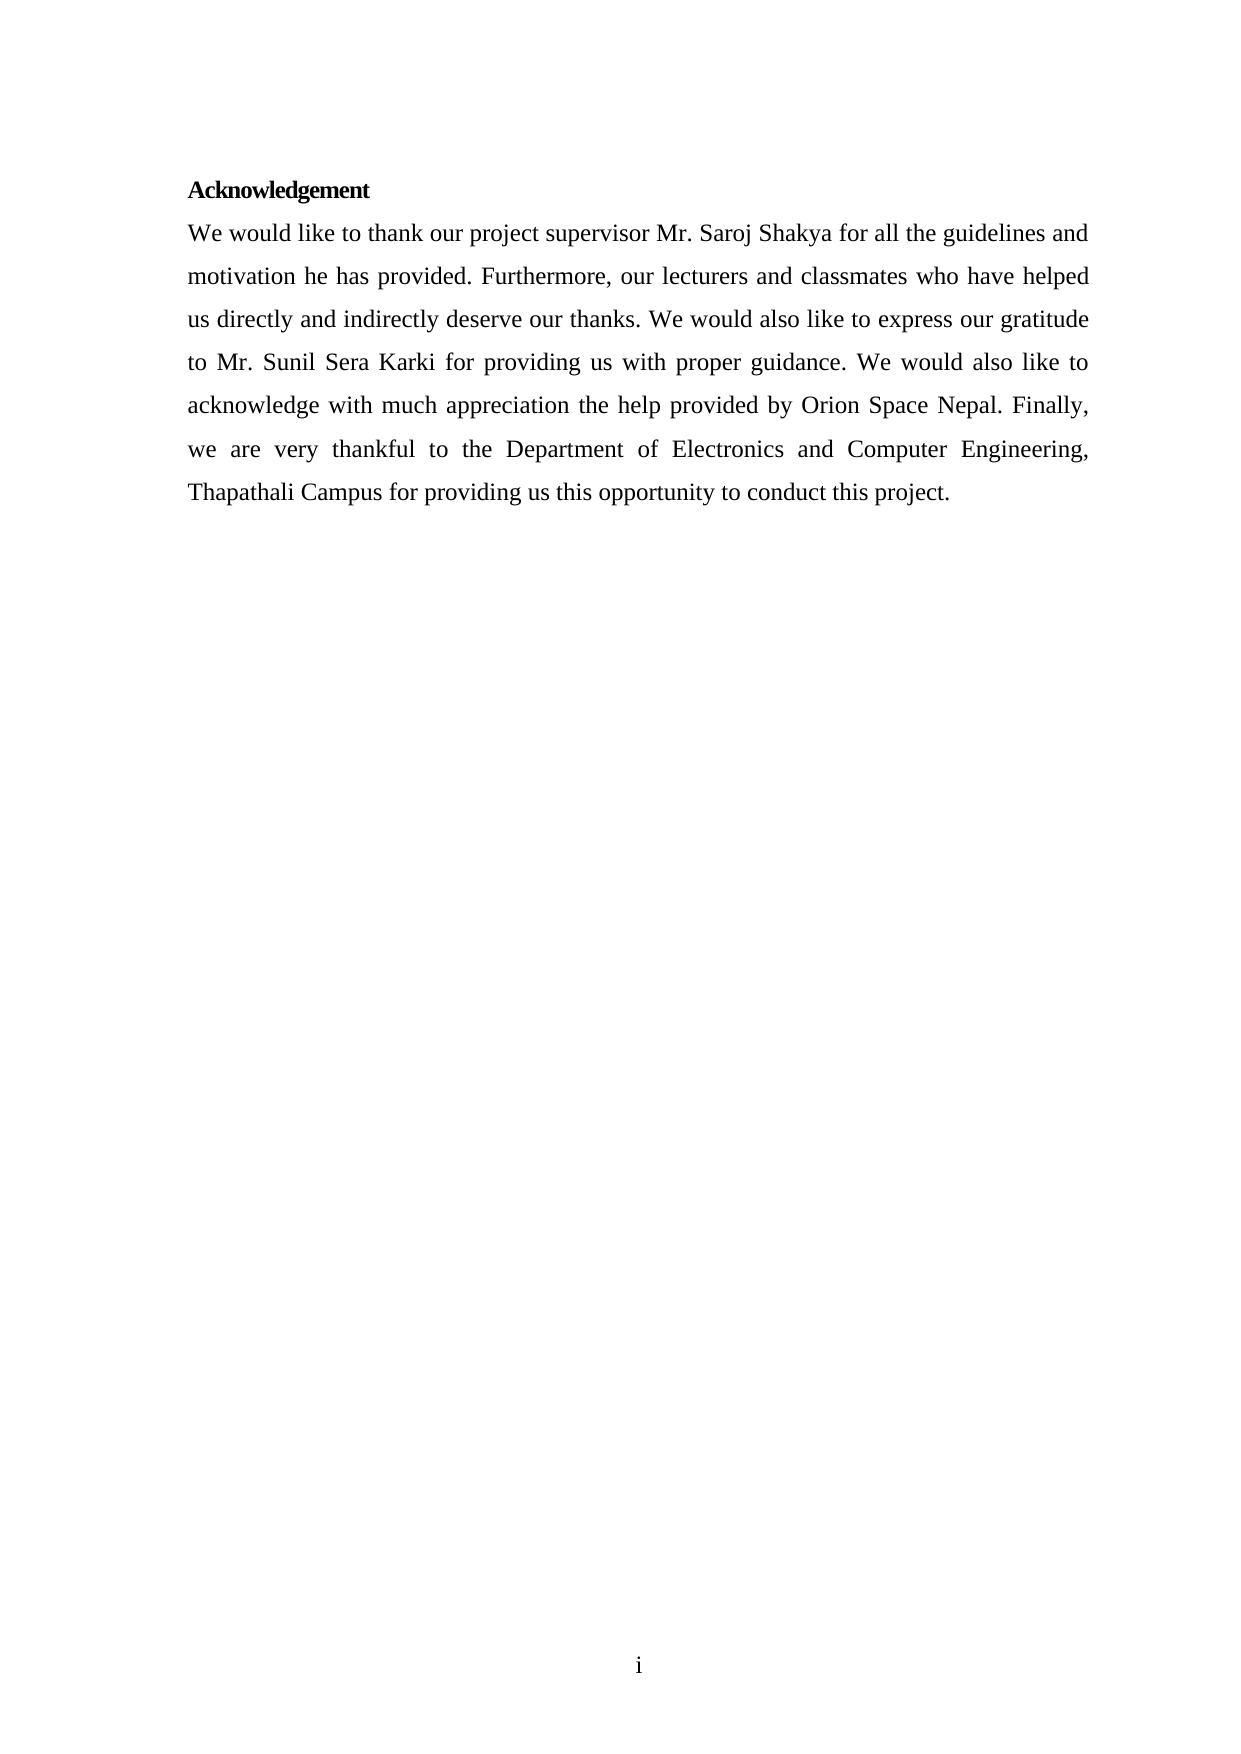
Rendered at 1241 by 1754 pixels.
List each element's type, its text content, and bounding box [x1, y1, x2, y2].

text We would like to thank our project supervisor Mr. Saroj Shakya for all the guidelines and motivation he has provided. Furthermore, our lecturers and classmates who have helped us directly and indirectly deserve our thanks. We would also like to express our gratitude to Mr. Sunil Sera Karki for providing us with proper guidance. We would also like to acknowledge with much appreciation the help provided by Orion Space Nepal. Finally, we are very thankful to the Department of Electronics and Computer Engineering, Thapathali Campus for providing us this opportunity to conduct this project. [187, 218, 1090, 506]
title Acknowledgement [187, 175, 1090, 204]
